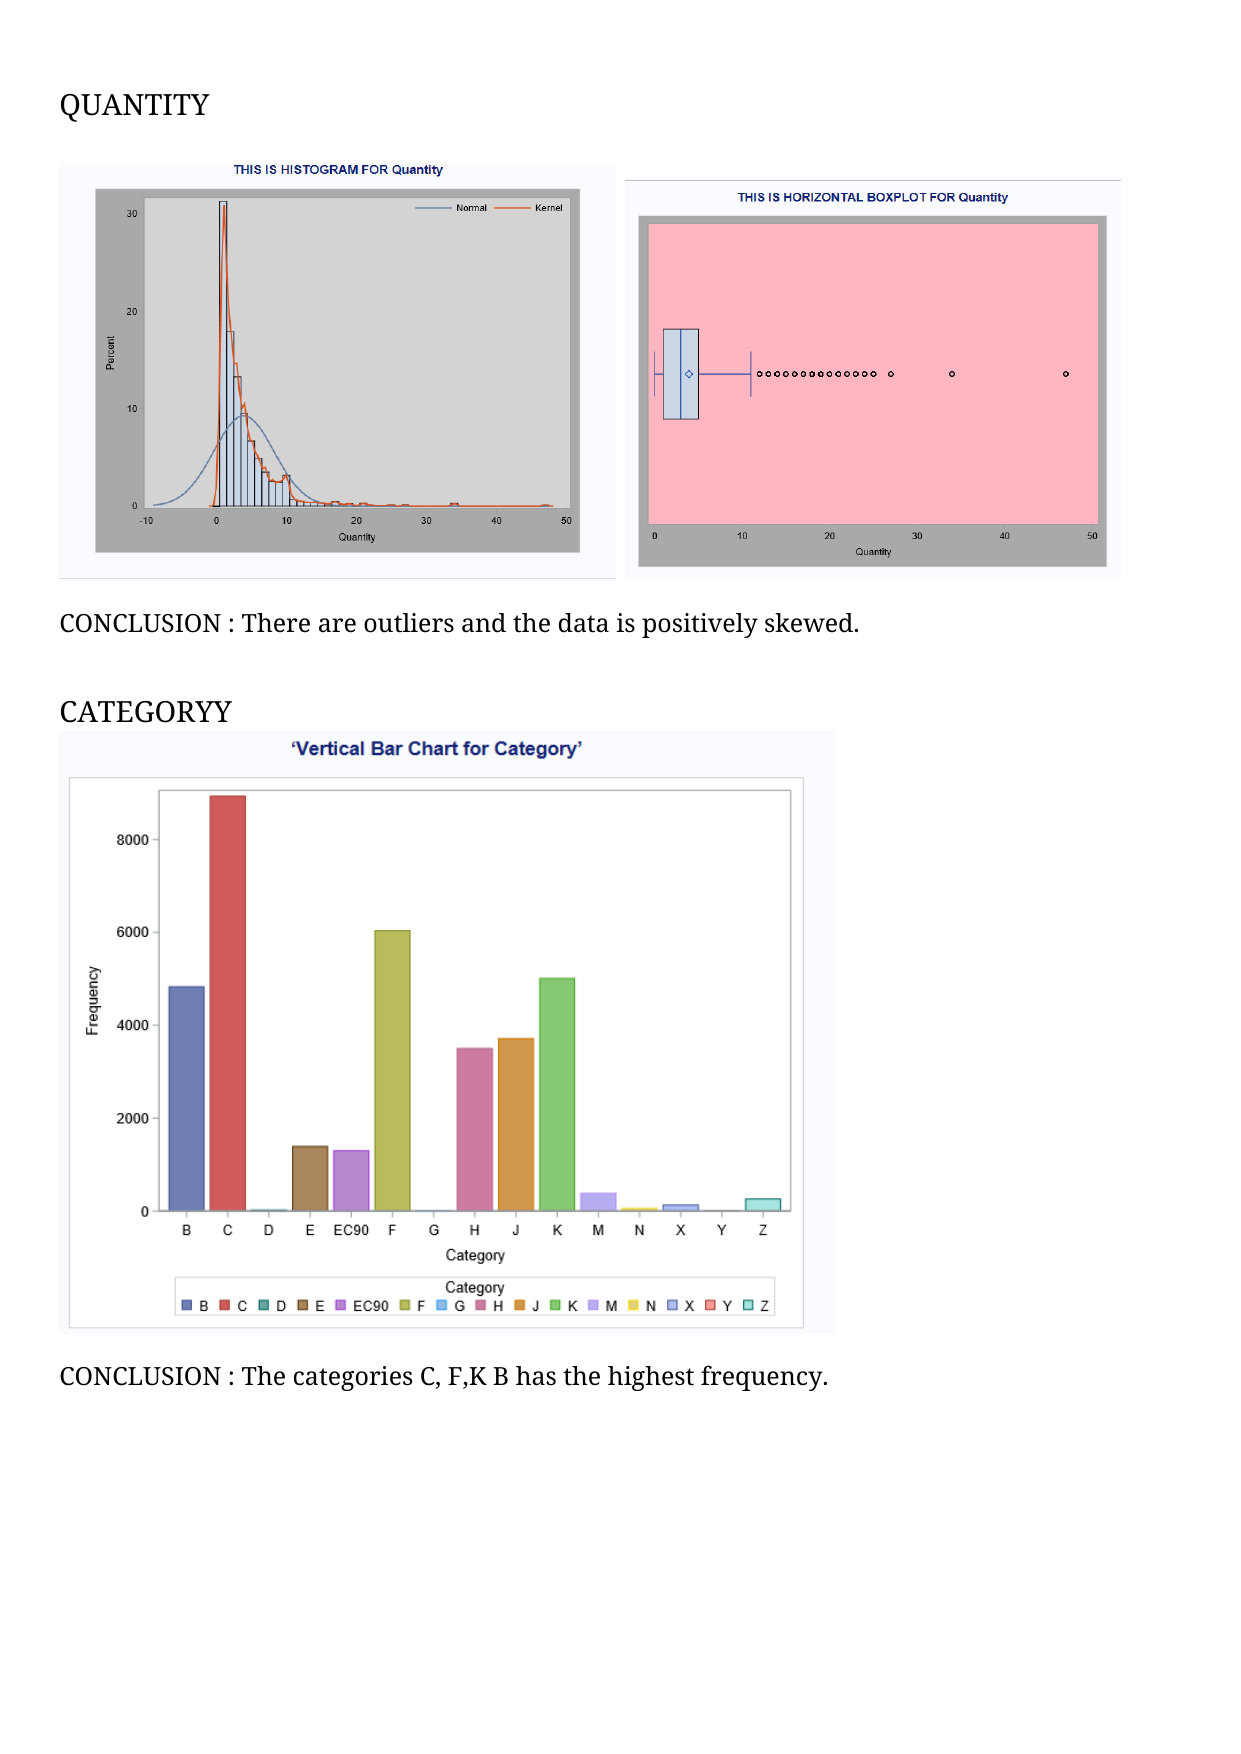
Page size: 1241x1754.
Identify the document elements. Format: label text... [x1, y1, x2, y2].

text CONCLUSION : The categories C, F,K B has the highest frequency. [59, 1359, 1181, 1393]
picture [59, 730, 837, 1334]
text CATEGORYY [59, 691, 1181, 731]
picture [625, 178, 1121, 581]
picture [59, 163, 616, 581]
text QUANTITY [59, 84, 1181, 124]
text CONCLUSION : There are outliers and the data is positively skewed. [59, 606, 1181, 640]
